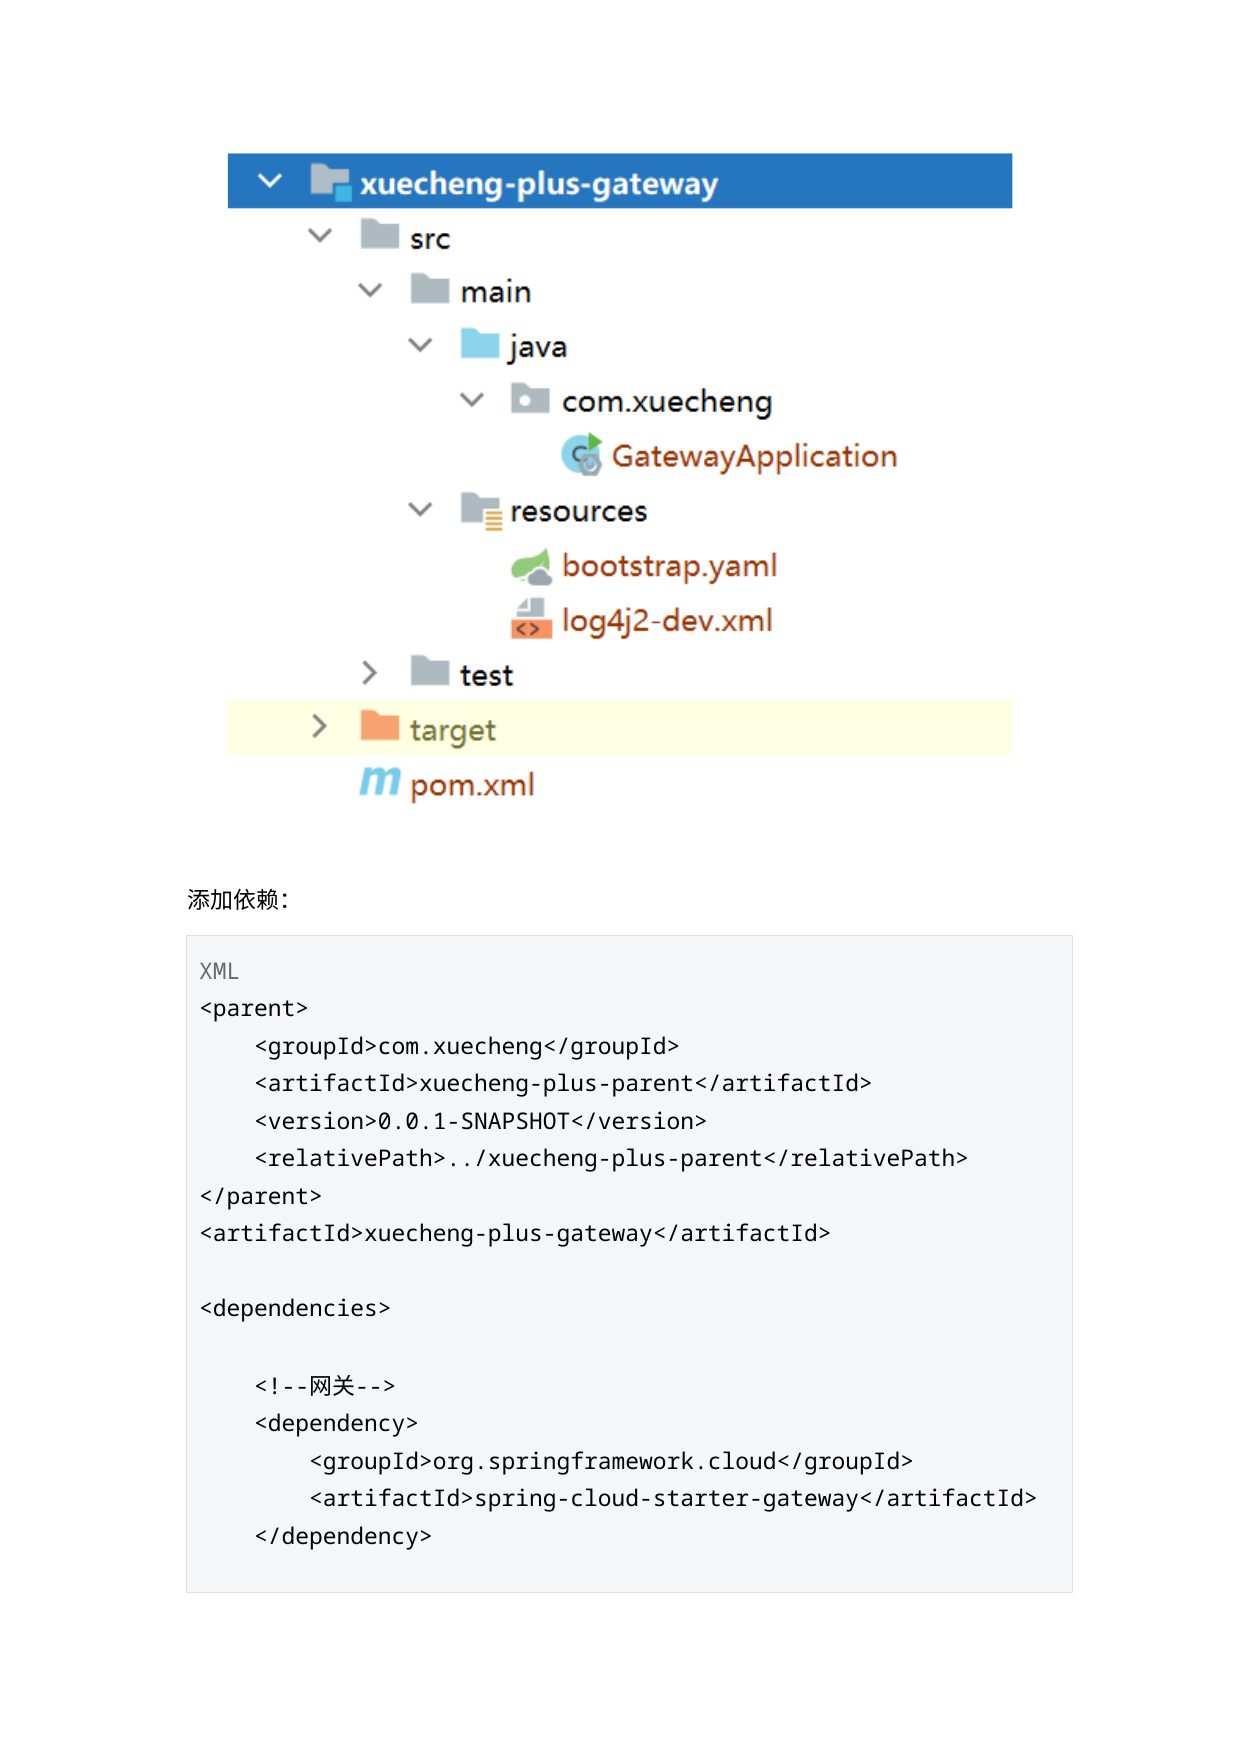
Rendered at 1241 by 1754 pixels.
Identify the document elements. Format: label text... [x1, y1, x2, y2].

text 添加依赖： [187, 882, 1053, 916]
picture [227, 150, 1013, 816]
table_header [187, 936, 1072, 1592]
